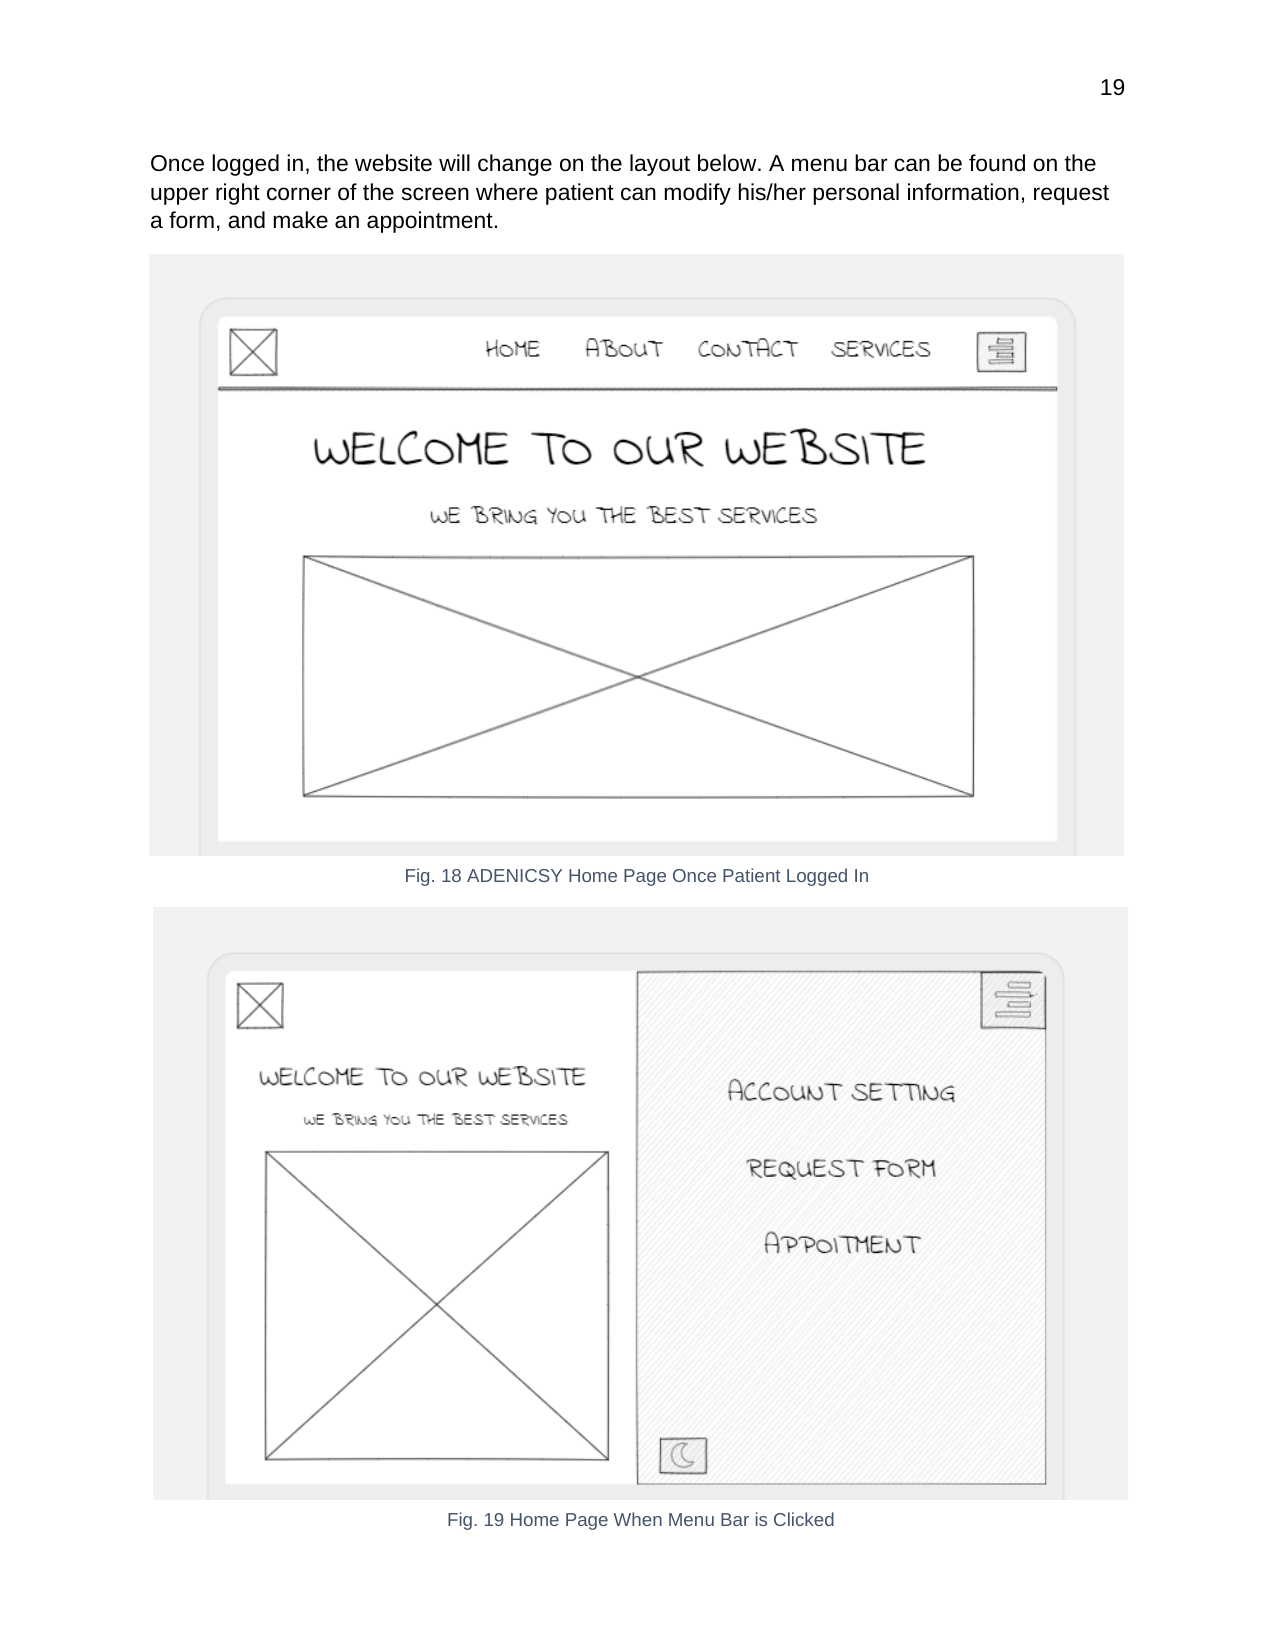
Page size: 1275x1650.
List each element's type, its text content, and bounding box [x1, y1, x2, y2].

picture [153, 907, 1129, 1500]
picture [149, 254, 1125, 856]
text Once logged in, the website will change on the layout below. A menu bar can be found on the upper right corner of the screen where patient can modify his/her personal information, request a form, and make an appointment. [150, 150, 1125, 233]
